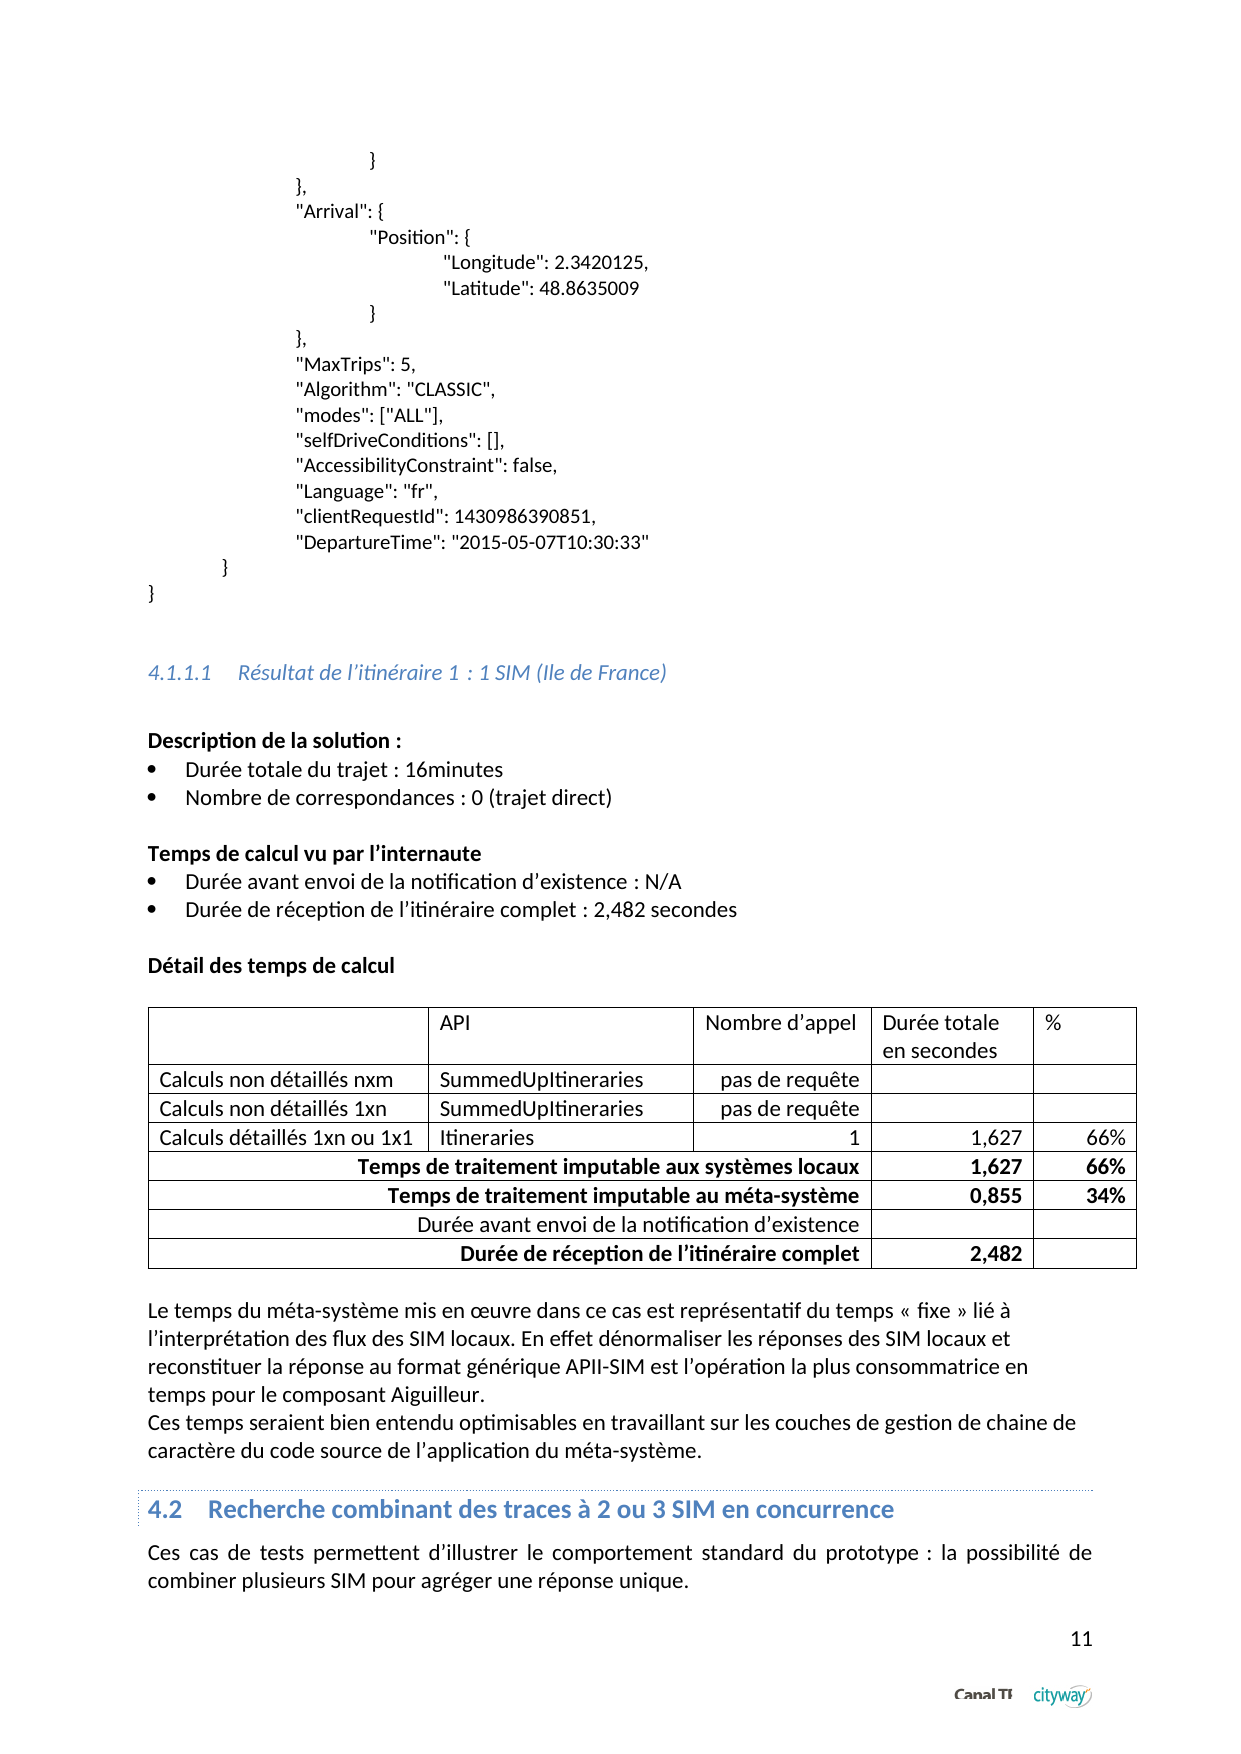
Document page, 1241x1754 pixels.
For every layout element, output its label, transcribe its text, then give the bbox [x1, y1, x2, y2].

text Ces temps seraient bien entendu optimisables en travaillant sur les couches de gestion de chaine de caractère du code source de l’application du méta-système. [148, 1408, 1093, 1464]
table_header API [429, 1008, 693, 1064]
table_cell Calculs détaillés 1xn ou 1x1 [149, 1123, 428, 1151]
text "selfDriveConditions": [], [148, 427, 1093, 453]
table_header [149, 1008, 428, 1064]
table_cell 1 [694, 1123, 871, 1151]
table_cell pas de requête [694, 1065, 871, 1093]
table_cell 1,627 [872, 1123, 1033, 1151]
list Nombre de correspondances : 0 (trajet direct) [148, 783, 1093, 811]
table_cell [872, 1210, 1033, 1238]
list Durée totale du trajet : 16minutes [148, 755, 1093, 783]
table_header % [1034, 1008, 1136, 1064]
table_cell Calculs non détaillés 1xn [149, 1094, 428, 1122]
table_cell [872, 1065, 1033, 1093]
table_cell [872, 1094, 1033, 1122]
picture [953, 1686, 1013, 1699]
text } [148, 148, 1093, 173]
table_cell [1034, 1210, 1136, 1238]
table_cell [1034, 1094, 1136, 1122]
text "modes": ["ALL"], [148, 402, 1093, 427]
subtitle Résultat de l’itinéraire 1 : 1 SIM (Ile de France) [148, 658, 1093, 686]
table_cell Temps de traitement imputable aux systèmes locaux [149, 1152, 871, 1180]
table_cell Durée de réception de l’itinéraire complet [149, 1239, 871, 1267]
text "Latitude": 48.8635009 [148, 275, 1093, 300]
table_header Nombre d’appel [694, 1008, 871, 1064]
text "clientRequestId": 1430986390851, [148, 503, 1093, 529]
table_cell 1,627 [872, 1152, 1033, 1180]
text Description de la solution : [148, 727, 1093, 755]
table_cell Calculs non détaillés nxm [149, 1065, 428, 1093]
list Durée de réception de l’itinéraire complet : 2,482 secondes [148, 895, 1093, 923]
text "Arrival": { [148, 198, 1093, 224]
text }, [148, 326, 1093, 351]
text "Longitude": 2.3420125, [148, 249, 1093, 275]
picture [1028, 1677, 1095, 1711]
table_cell Itineraries [429, 1123, 693, 1151]
text Ces cas de tests permettent d’illustrer le comportement standard du prototype : la possibilité de combiner plusieurs SIM pour agréger une réponse unique. [148, 1538, 1093, 1594]
table_header Durée totale en secondes [872, 1008, 1033, 1064]
text "Language": "fr", [148, 478, 1093, 503]
table_cell 34% [1034, 1181, 1136, 1209]
table_cell Temps de traitement imputable au méta-système [149, 1181, 871, 1209]
table_cell SummedUpItineraries [429, 1065, 693, 1093]
text } [148, 554, 1093, 580]
table_cell Durée avant envoi de la notification d’existence [149, 1210, 871, 1238]
table_cell SummedUpItineraries [429, 1094, 693, 1122]
table_cell 0,855 [872, 1181, 1033, 1209]
table_cell 2,482 [872, 1239, 1033, 1267]
text Temps de calcul vu par l’internaute [148, 839, 1093, 867]
text "AccessibilityConstraint": false, [148, 453, 1093, 478]
text } [148, 300, 1093, 326]
table_cell 66% [1034, 1152, 1136, 1180]
text "Position": { [148, 224, 1093, 249]
list Durée avant envoi de la notification d’existence : N/A [148, 867, 1093, 895]
table_cell [1034, 1239, 1136, 1267]
table_cell 66% [1034, 1123, 1136, 1151]
text }, [148, 173, 1093, 198]
text "Algorithm": "CLASSIC", [148, 376, 1093, 402]
table_cell [1034, 1065, 1136, 1093]
text Le temps du méta-système mis en œuvre dans ce cas est représentatif du temps « fixe » lié à l’interprétation des flux des SIM locaux. En effet dénormaliser les réponses des SIM locaux et reconstituer la réponse au format générique APII-SIM est l’opération la plus consommatrice en temps pour le composant Aiguilleur. [148, 1296, 1093, 1408]
text "MaxTrips": 5, [148, 351, 1093, 376]
subtitle Recherche combinant des traces à 2 ou 3 SIM en concurrence [138, 1489, 1093, 1526]
text } [148, 580, 1093, 605]
text Détail des temps de calcul [148, 951, 1093, 979]
table_cell pas de requête [694, 1094, 871, 1122]
text "DepartureTime": "2015-05-07T10:30:33" [148, 529, 1093, 554]
